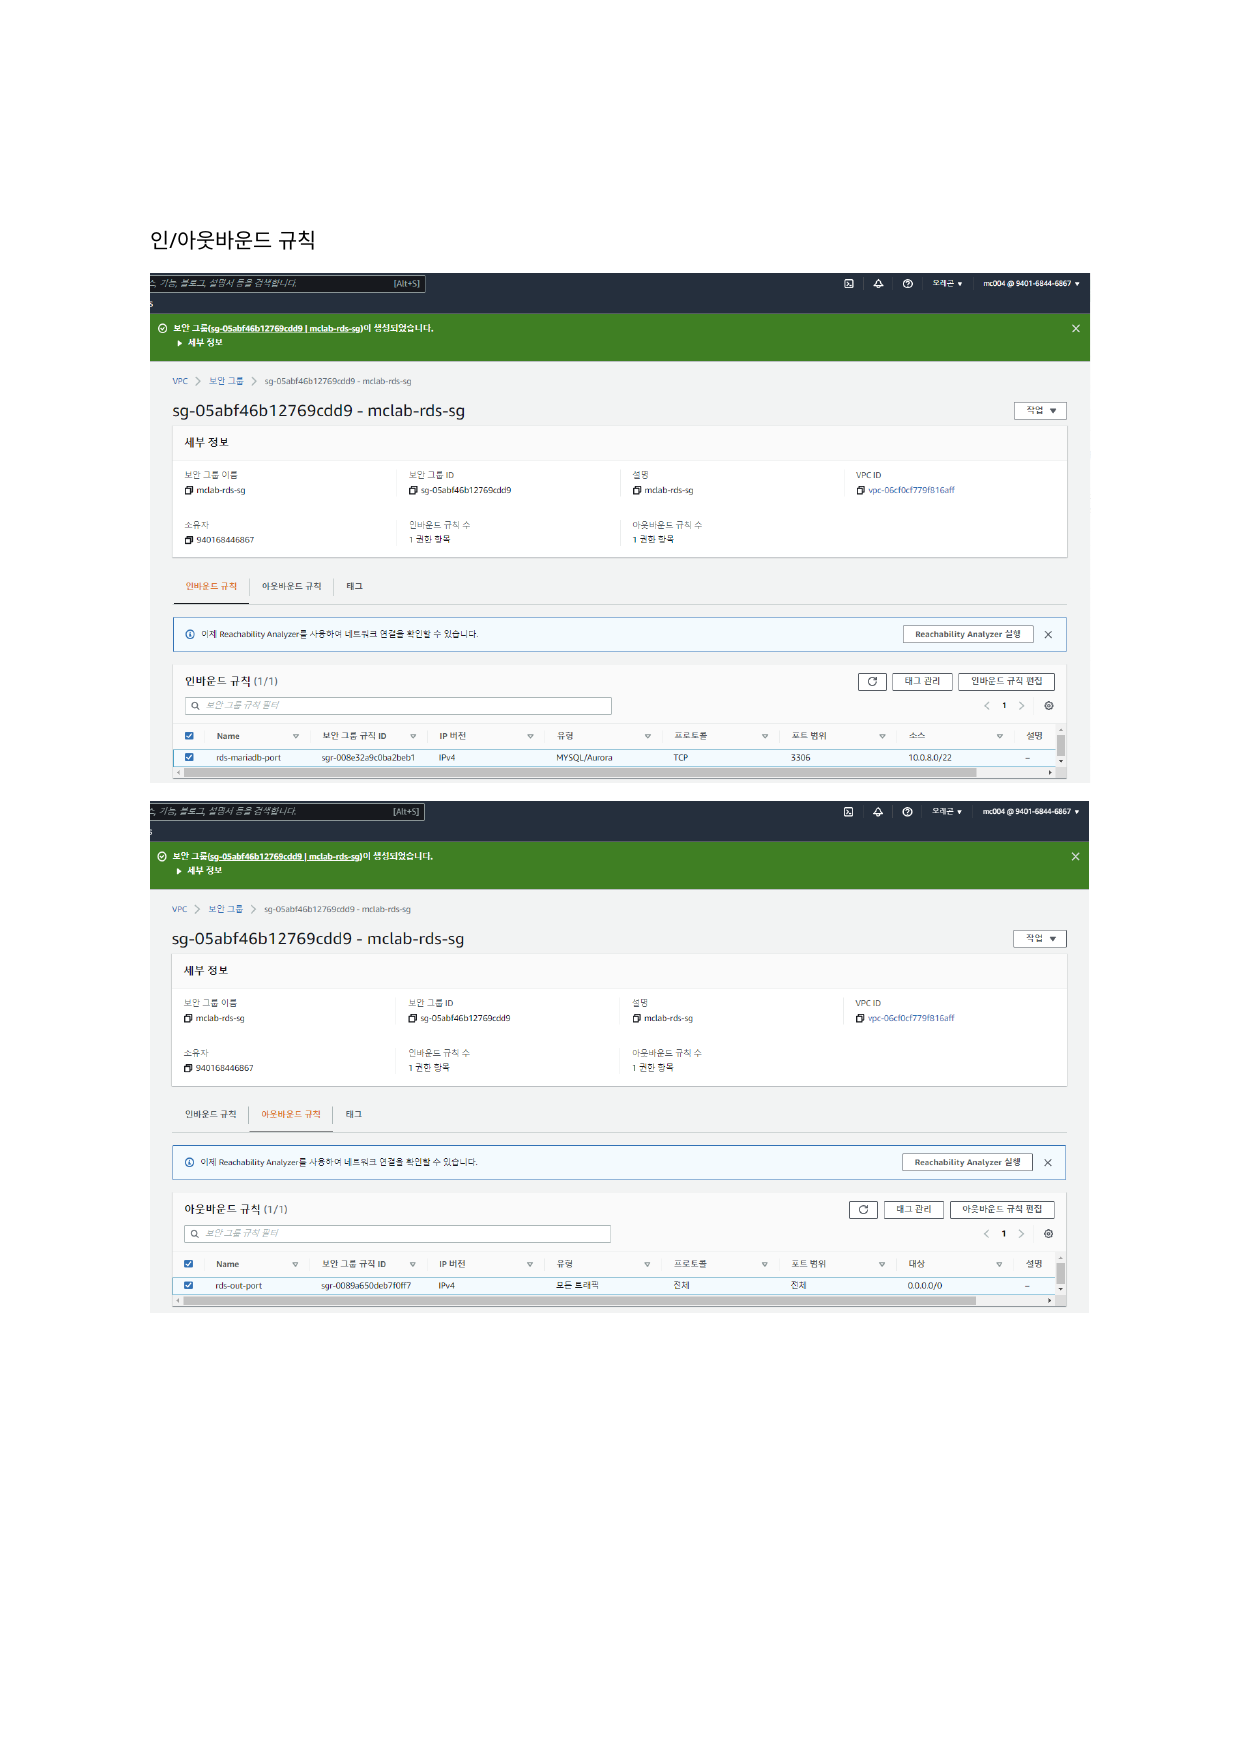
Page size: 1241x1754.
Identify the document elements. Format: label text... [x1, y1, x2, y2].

picture [150, 801, 1089, 1313]
picture [150, 273, 1091, 783]
subtitle 인/아웃바운드 규칙 [150, 224, 1090, 255]
